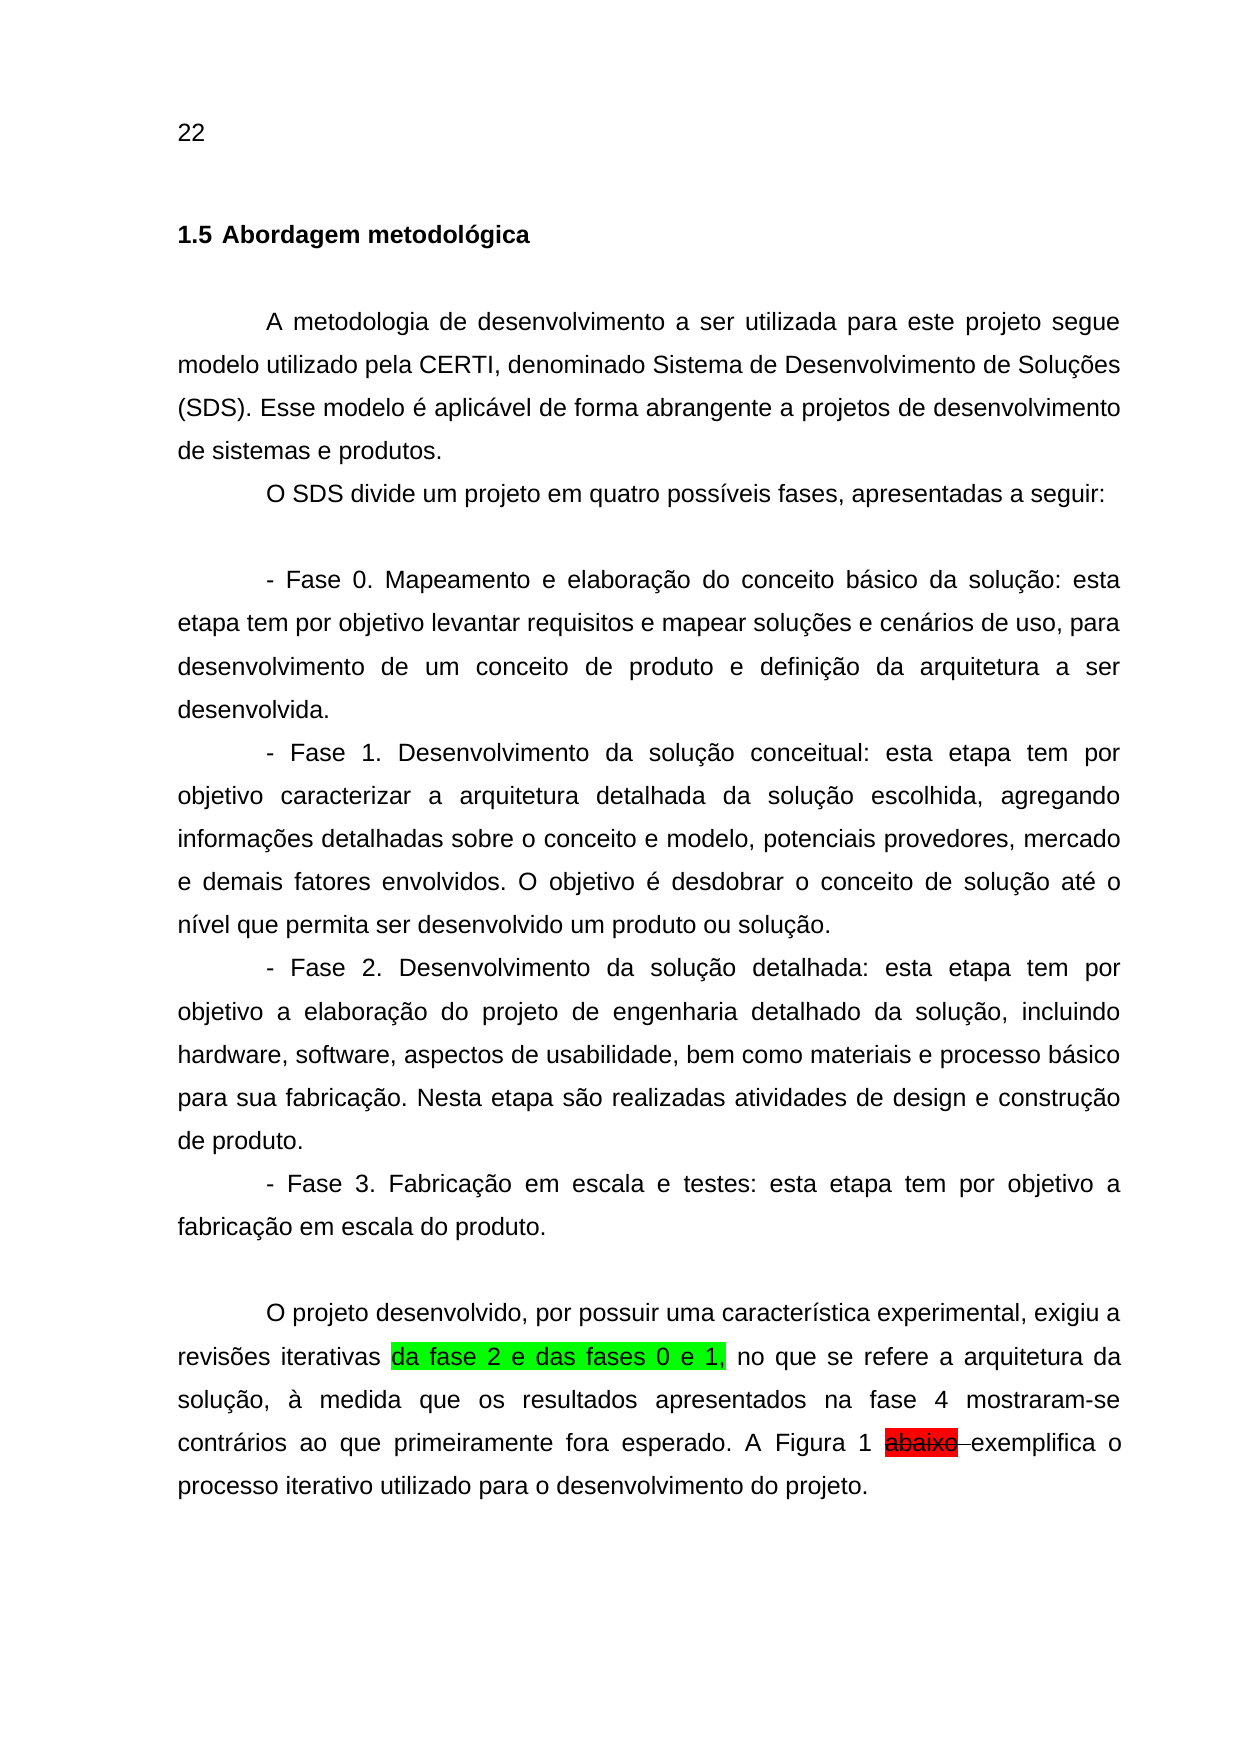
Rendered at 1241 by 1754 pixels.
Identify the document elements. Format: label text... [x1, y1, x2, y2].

text - Fase 1. Desenvolvimento da solução conceitual: esta etapa tem por objetivo caracterizar a arquitetura detalhada da solução escolhida, agregando informações detalhadas sobre o conceito e modelo, potenciais provedores, mercado e demais fatores envolvidos. O objetivo é desdobrar o conceito de solução até o nível que permita ser desenvolvido um produto ou solução. [177, 738, 1122, 939]
text O projeto desenvolvido, por possuir uma característica experimental, exigiu a revisões iterativas da fase 2 e das fases 0 e 1, no que se refere a arquitetura da solução, à medida que os resultados apresentados na fase 4 mostraram-se contrários ao que primeiramente fora esperado. A figura 1 abaixo exemplifica o processo iterativo utilizado para o desenvolvimento do projeto. [177, 1298, 1122, 1500]
text - Fase 0. Mapeamento e elaboração do conceito básico da solução: esta etapa tem por objetivo levantar requisitos e mapear soluções e cenários de uso, para desenvolvimento de um conceito de produto e definição da arquitetura a ser desenvolvida. [177, 565, 1122, 723]
text A metodologia de desenvolvimento a ser utilizada para este projeto segue modelo utilizado pela CERTI, denominado Sistema de Desenvolvimento de Soluções (SDS). Esse modelo é aplicável de forma abrangente a projetos de desenvolvimento de sistemas e produtos. [177, 307, 1122, 465]
text - Fase 3. Fabricação em escala e testes: esta etapa tem por objetivo a fabricação em escala do produto. [177, 1169, 1122, 1241]
text - Fase 2. Desenvolvimento da solução detalhada: esta etapa tem por objetivo a elaboração do projeto de engenharia detalhado da solução, incluindo hardware, software, aspectos de usabilidade, bem como materiais e processo básico para sua fabricação. Nesta etapa são realizadas atividades de design e construção de produto. [177, 953, 1122, 1155]
subtitle Abordagem metodológica [177, 220, 1122, 249]
text O SDS divide um projeto em quatro possíveis fases, apresentadas a seguir: [177, 479, 1122, 508]
